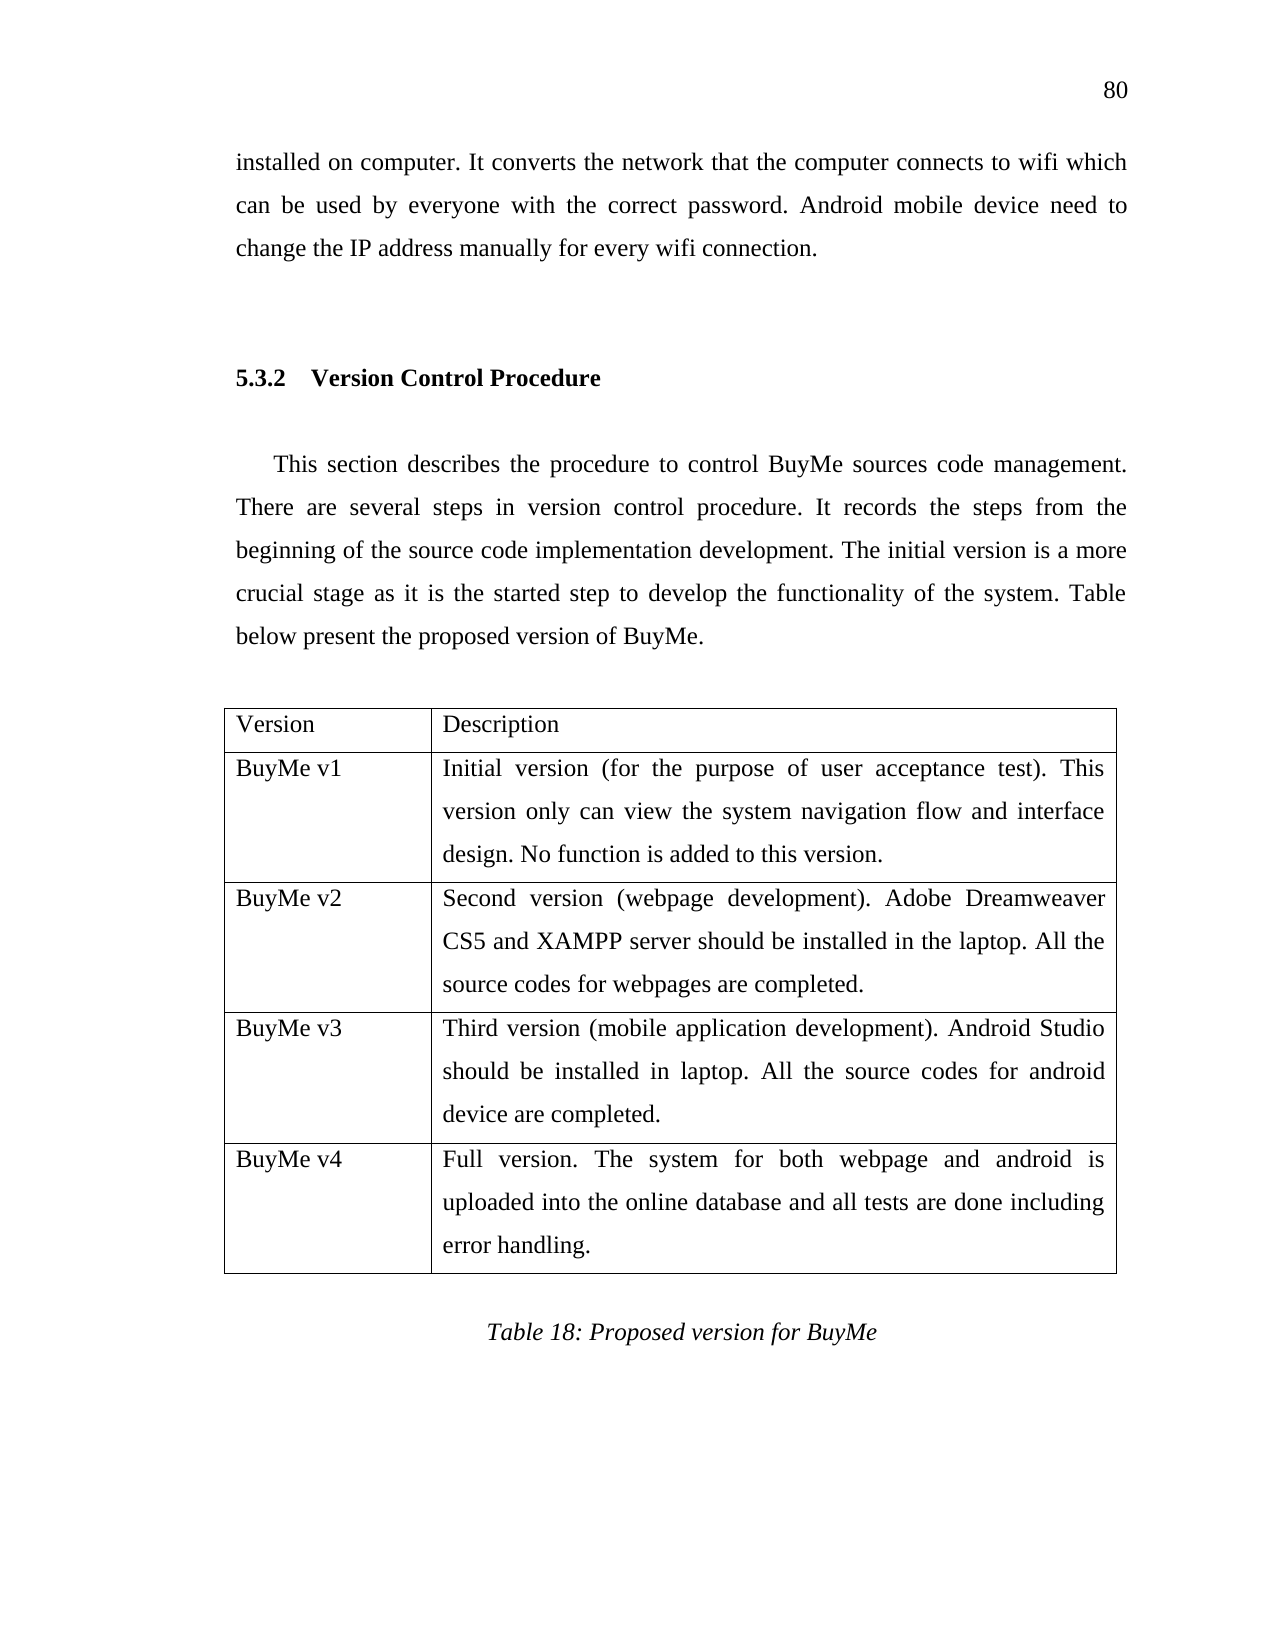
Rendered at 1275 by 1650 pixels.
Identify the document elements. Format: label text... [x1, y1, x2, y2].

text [236, 147, 1128, 262]
table_cell Third version (mobile application development). Android Studio should be installed in laptop. All the source codes for android device are completed. [432, 1013, 1116, 1143]
table_cell Full version. The system for both webpage and android is uploaded into the online database and all tests are done including error handling. [432, 1144, 1116, 1273]
subtitle Version Control Procedure [236, 363, 1128, 391]
table_cell BuyMe v2 [225, 883, 431, 1012]
table_cell BuyMe v4 [225, 1144, 431, 1273]
table_header Description [432, 709, 1116, 752]
text This section describes the procedure to control BuyMe sources code management. There are several steps in version control procedure. It records the steps from the beginning of the source code implementation development. The initial version is a more crucial stage as it is the started step to develop the functionality of the system. Table below present the proposed version of BuyMe. [236, 449, 1128, 650]
table_cell Second version (webpage development). Adobe Dreamweaver CS5 and XAMPP server should be installed in the laptop. All the source codes for webpages are completed. [432, 883, 1116, 1012]
table_cell BuyMe v3 [225, 1013, 431, 1143]
table_header Version [225, 709, 431, 752]
table_cell BuyMe v1 [225, 753, 431, 882]
table_cell Initial version (for the purpose of user acceptance test). This version only can view the system navigation flow and interface design. No function is added to this version. [432, 753, 1116, 882]
